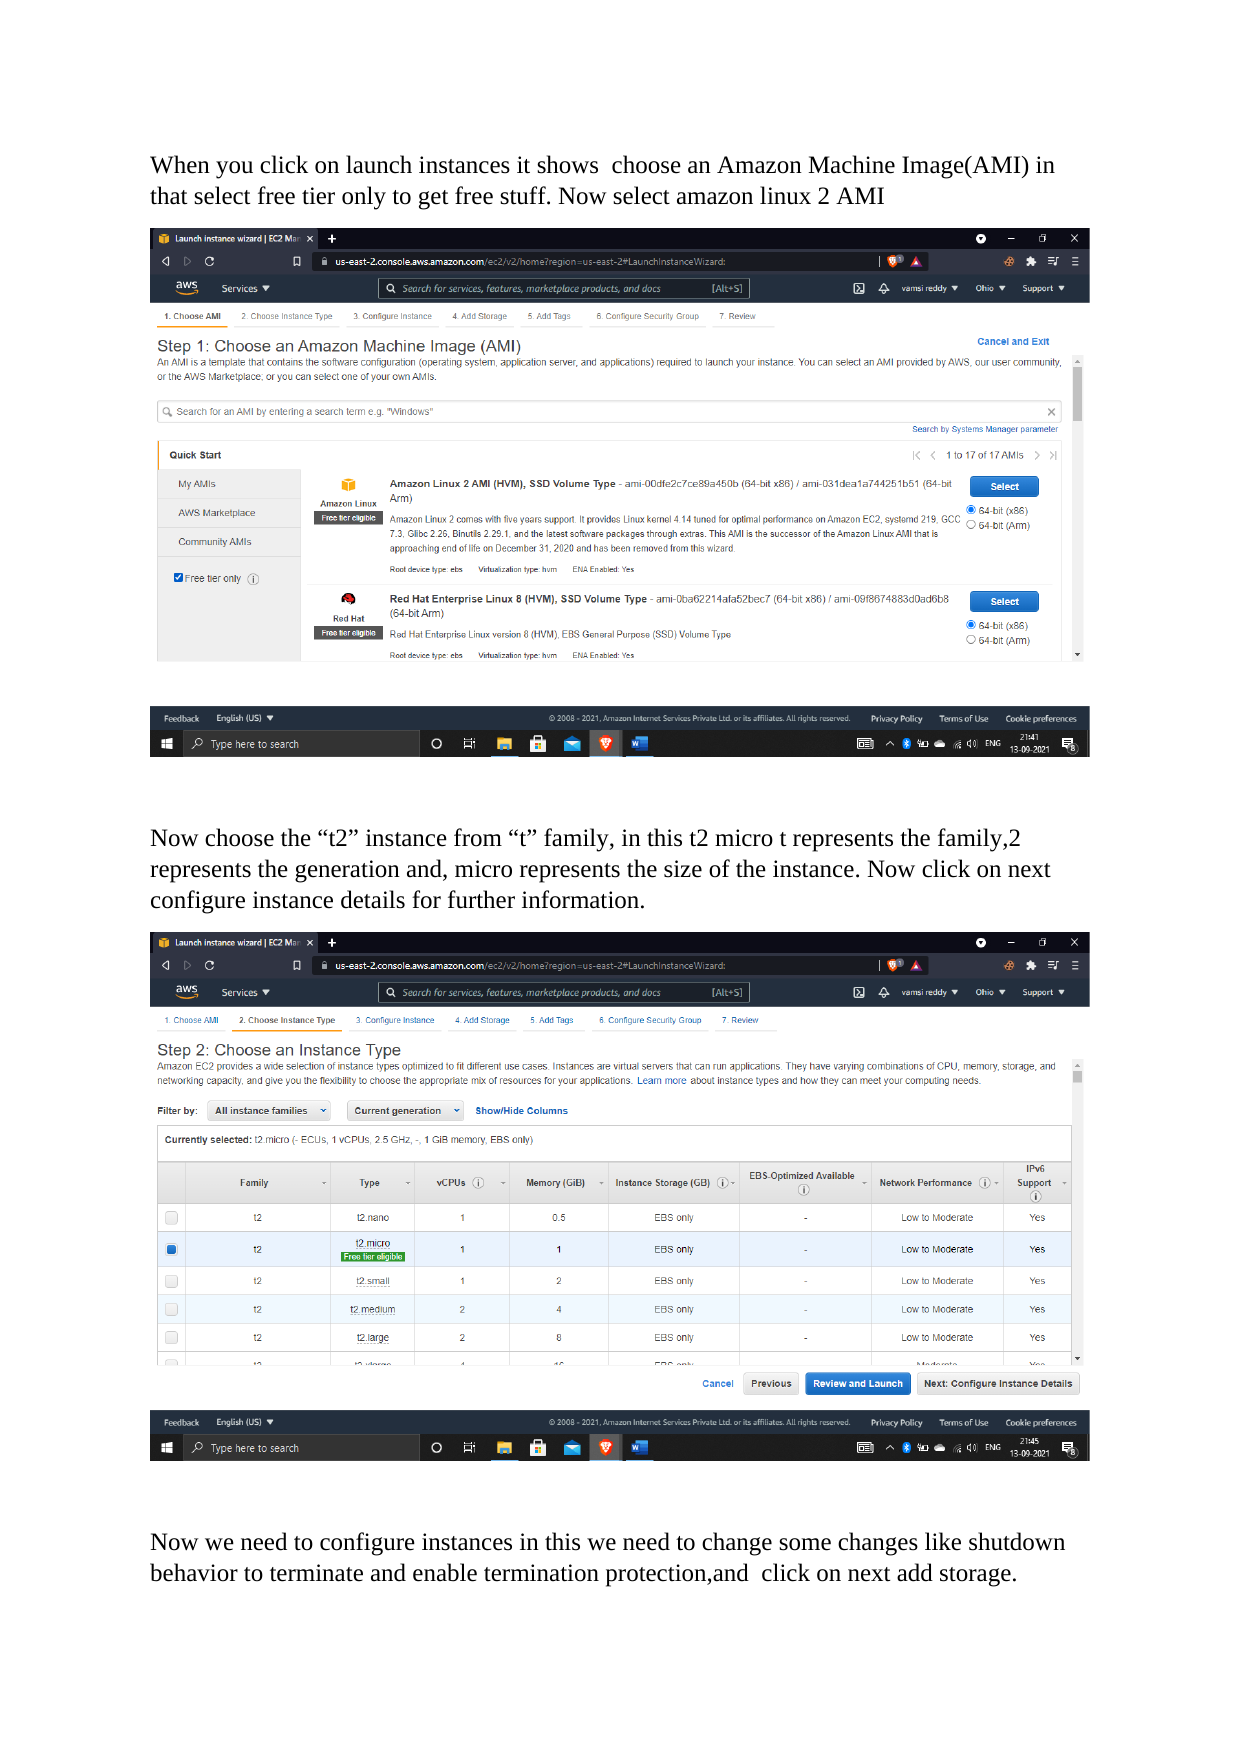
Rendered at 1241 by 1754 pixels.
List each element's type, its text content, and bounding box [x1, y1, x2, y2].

text Now we need to configure instances in this we need to change some changes like shutdown behavior to terminate and enable termination protection,and click on next add storage. [150, 1527, 1090, 1587]
picture [150, 228, 1090, 757]
text Now choose the “t2” instance from “t” family, in this t2 micro t represents the family,2 represents the generation and, micro represents the size of the instance. Now click on next configure instance details for further information. [150, 823, 1090, 914]
picture [150, 932, 1090, 1461]
text When you click on launch instances it shows choose an Amazon Machine Image(AMI) in that select free tier only to get free stuff. Now select amazon linux 2 AMI [150, 150, 1090, 210]
